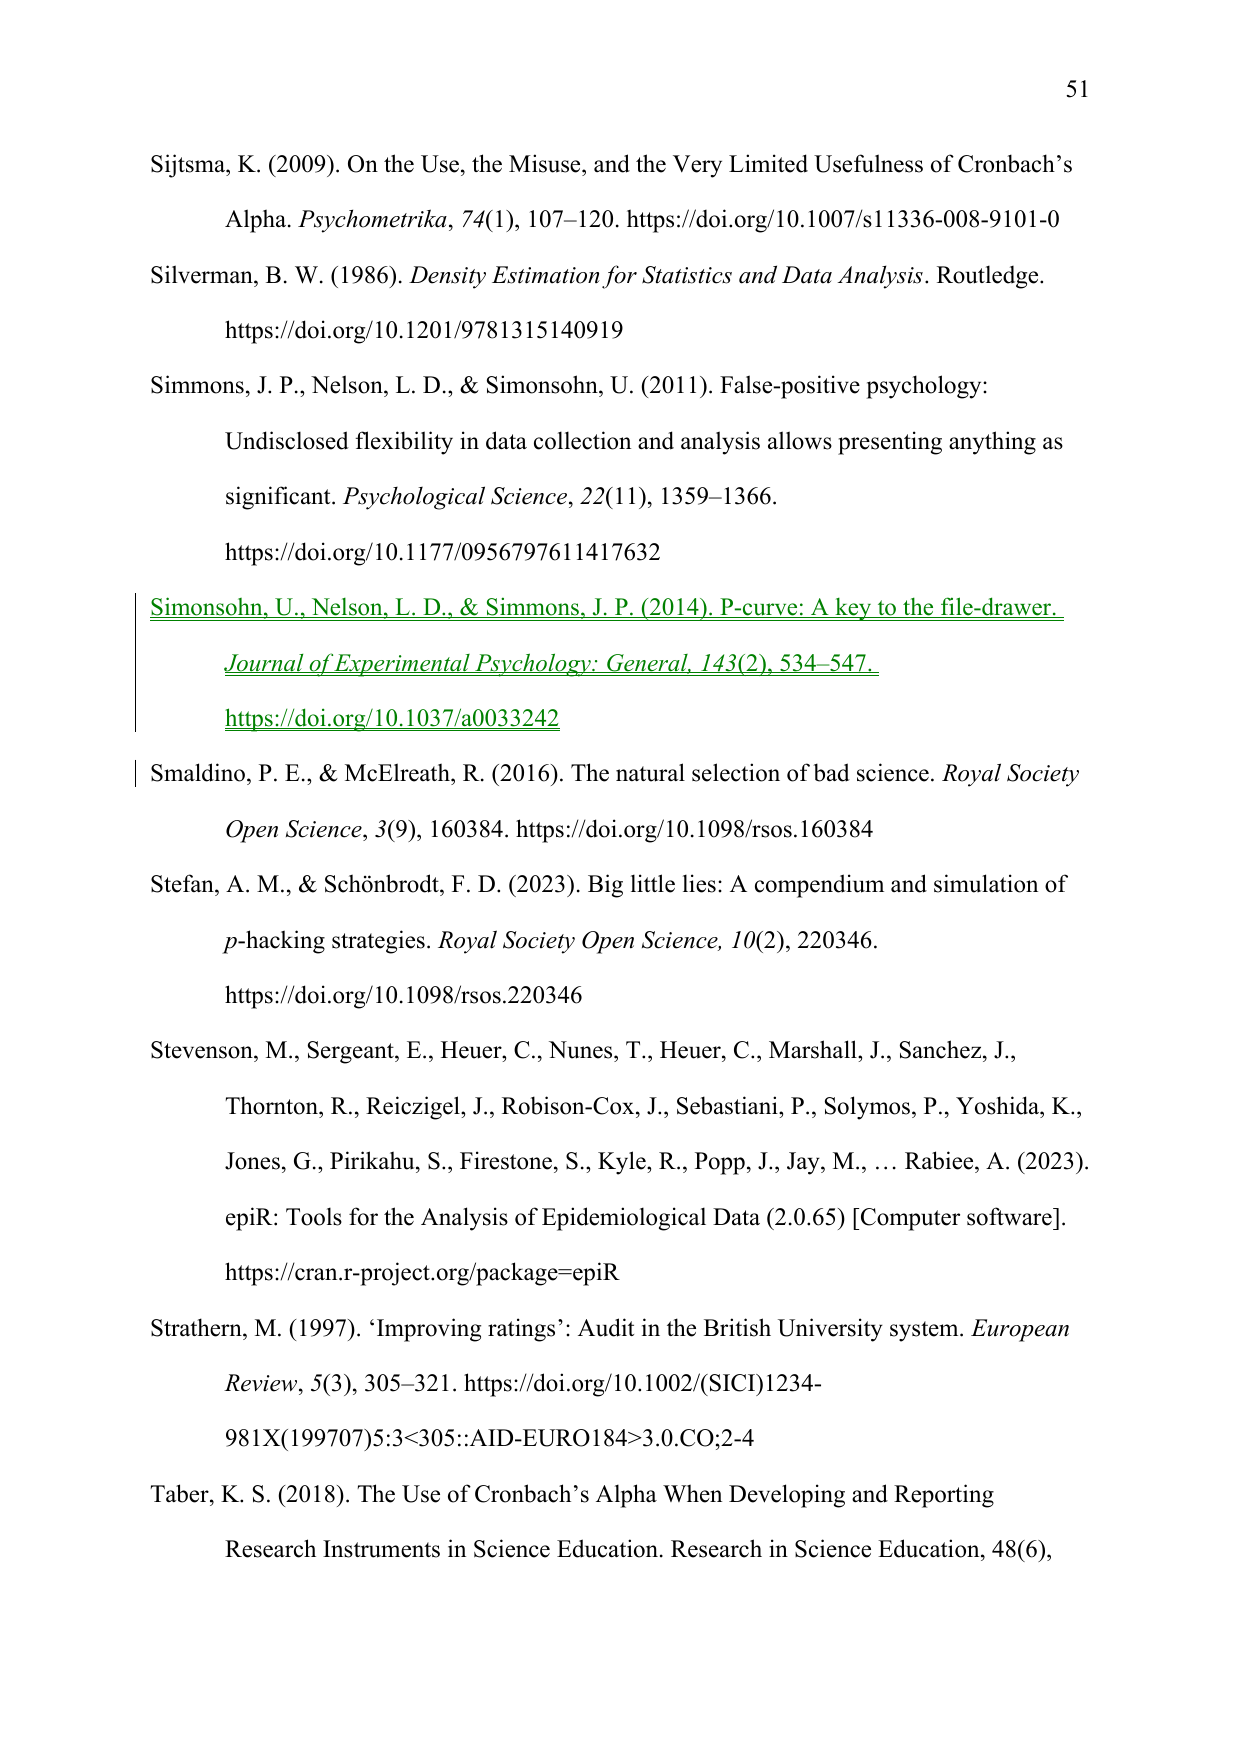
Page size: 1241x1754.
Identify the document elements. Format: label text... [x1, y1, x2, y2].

text Strathern, M. (1997). ‘Improving ratings’: Audit in the British University system. European Review, 5(3), 305–321. https://doi.org/10.1002/(SICI)1234-981X(199707)5:3<305::AID-EURO184>3.0.CO;2-4 [150, 1314, 1090, 1452]
text Sijtsma, K. (2009). On the Use, the Misuse, and the Very Limited Usefulness of Cronbach’s Alpha. Psychometrika, 74(1), 107–120. https://doi.org/10.1007/s11336-008-9101-0 [150, 150, 1090, 233]
text Smaldino, P. E., & McElreath, R. (2016). The natural selection of bad science. Royal Society Open Science, 3(9), 160384. https://doi.org/10.1098/rsos.160384 [150, 759, 1090, 843]
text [150, 1480, 1090, 1563]
text Stevenson, M., Sergeant, E., Heuer, C., Nunes, T., Heuer, C., Marshall, J., Sanchez, J., Thornton, R., Reiczigel, J., Robison-Cox, J., Sebastiani, P., Solymos, P., Yoshida, K., Jones, G., Pirikahu, S., Firestone, S., Kyle, R., Popp, J., Jay, M., … Rabiee, A. (2023). epiR: Tools for the Analysis of Epidemiological Data (2.0.65) [Computer software]. https://cran.r-project.org/package=epiR [150, 1037, 1090, 1286]
text Stefan, A. M., & Schönbrodt, F. D. (2023). Big little lies: A compendium and simulation of p-hacking strategies. Royal Society Open Science, 10(2), 220346. https://doi.org/10.1098/rsos.220346 [150, 870, 1090, 1009]
text Silverman, B. W. (1986). Density Estimation for Statistics and Data Analysis. Routledge. https://doi.org/10.1201/9781315140919 [150, 261, 1090, 344]
text Simmons, J. P., Nelson, L. D., & Simonsohn, U. (2011). False-positive psychology: Undisclosed flexibility in data collection and analysis allows presenting anything as significant. Psychological Science, 22(11), 1359–1366. https://doi.org/10.1177/0956797611417632 [150, 372, 1090, 566]
